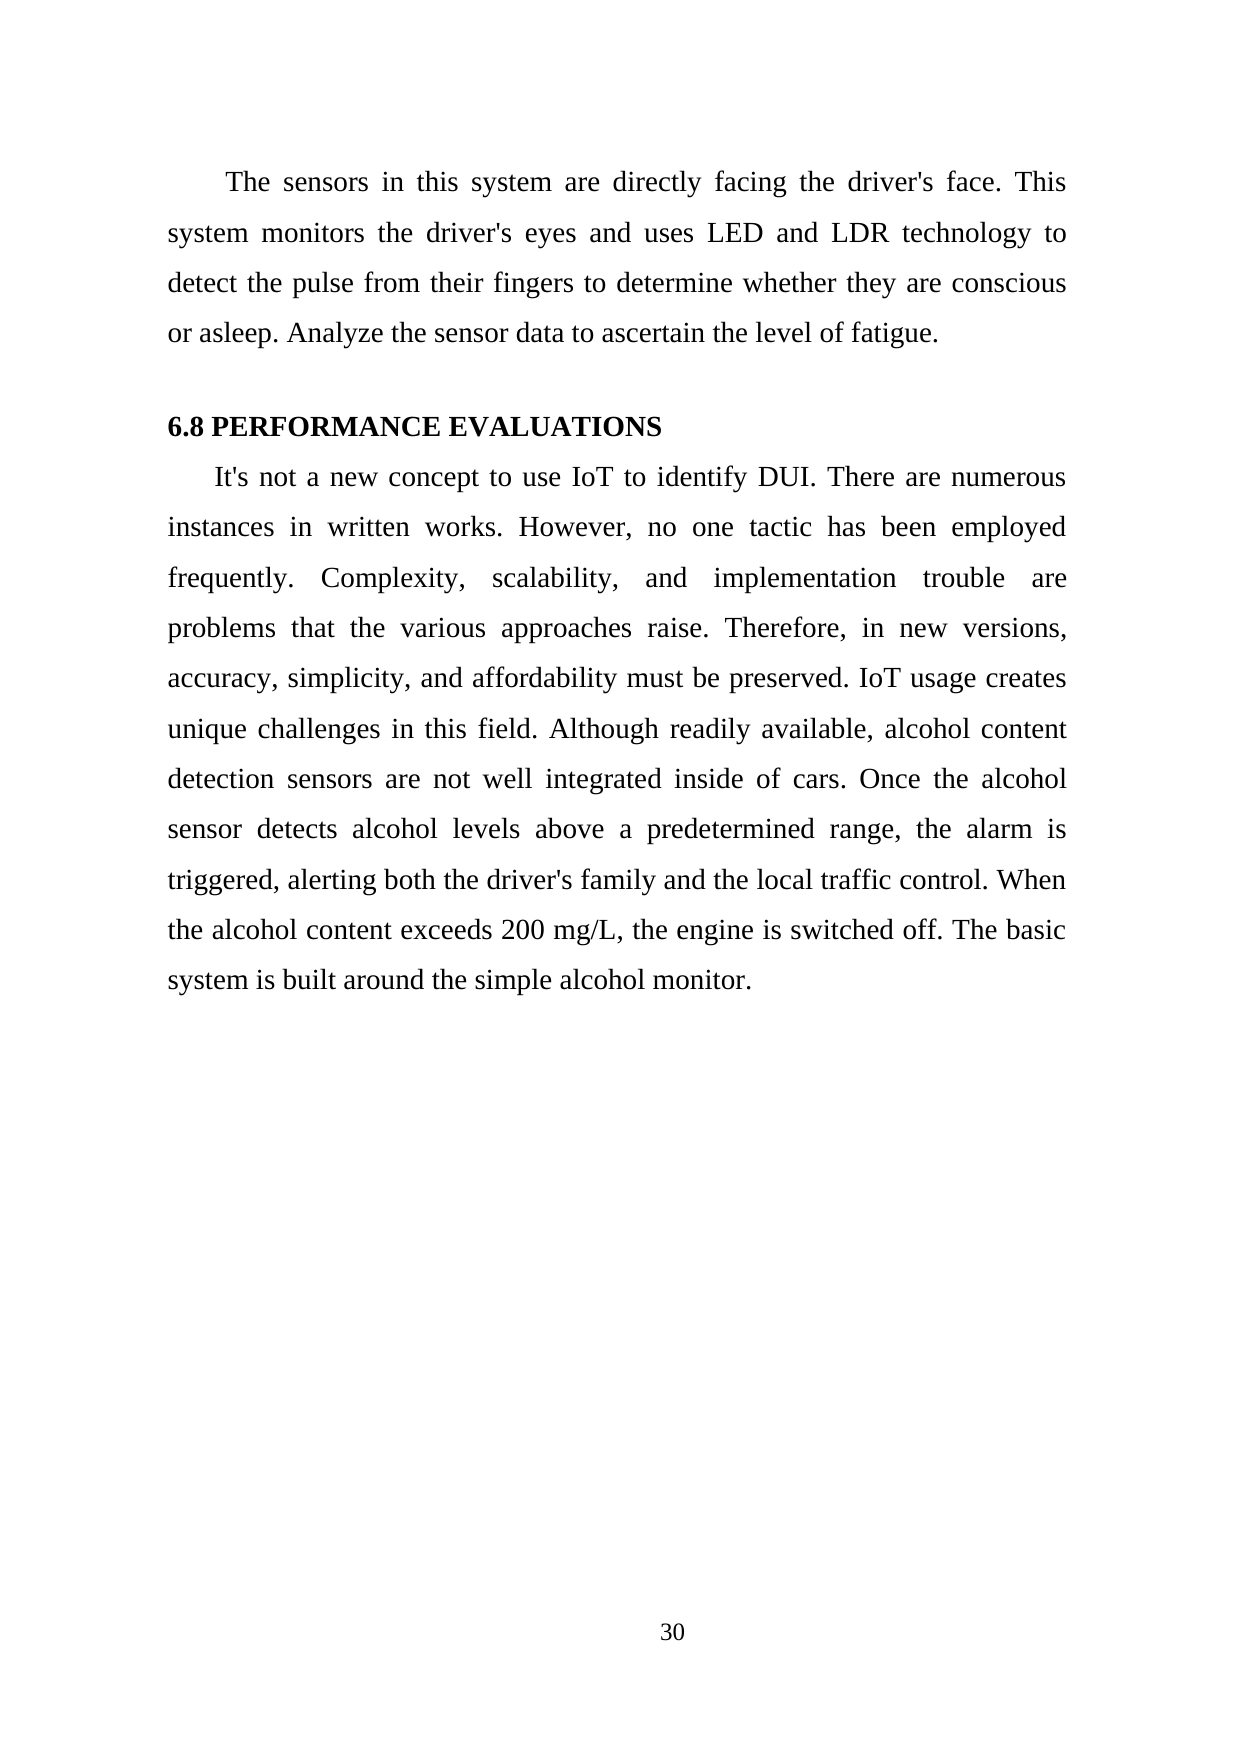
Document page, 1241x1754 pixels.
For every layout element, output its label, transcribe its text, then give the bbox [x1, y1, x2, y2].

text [167, 164, 1082, 198]
text The sensors in this system are directly facing the driver's face. This system monitors the driver's eyes and uses LED and LDR technology to detect the pulse from their fingers to determine whether they are conscious or asleep. Analyze the sensor data to ascertain the level of fatigue. [167, 308, 1068, 493]
text 6.7 MONITORING SYSTEM [167, 258, 1187, 292]
text 6.8 PERFORMANCE EVALUATIONS [167, 553, 1187, 586]
text It's not a new concept to use IoT to identify DUI. There are numerous instances in written works. However, no one tactic has been employed frequently. Complexity, scalability, and implementation trouble are problems that the various approaches raise. Therefore, in new versions, accuracy, simplicity, and affordability must be preserved. IoT usage creates unique challenges in this field. Although readily available, alcohol content detection sensors are not well integrated inside of cars. Once the alcohol sensor detects alcohol levels above a predetermined range, the alarm is triggered, alerting both the driver's family and the local traffic control. When the alcohol content exceeds 200 mg/L, the engine is switched off. The basic system is built around the simple alcohol monitor. [167, 603, 1068, 1140]
